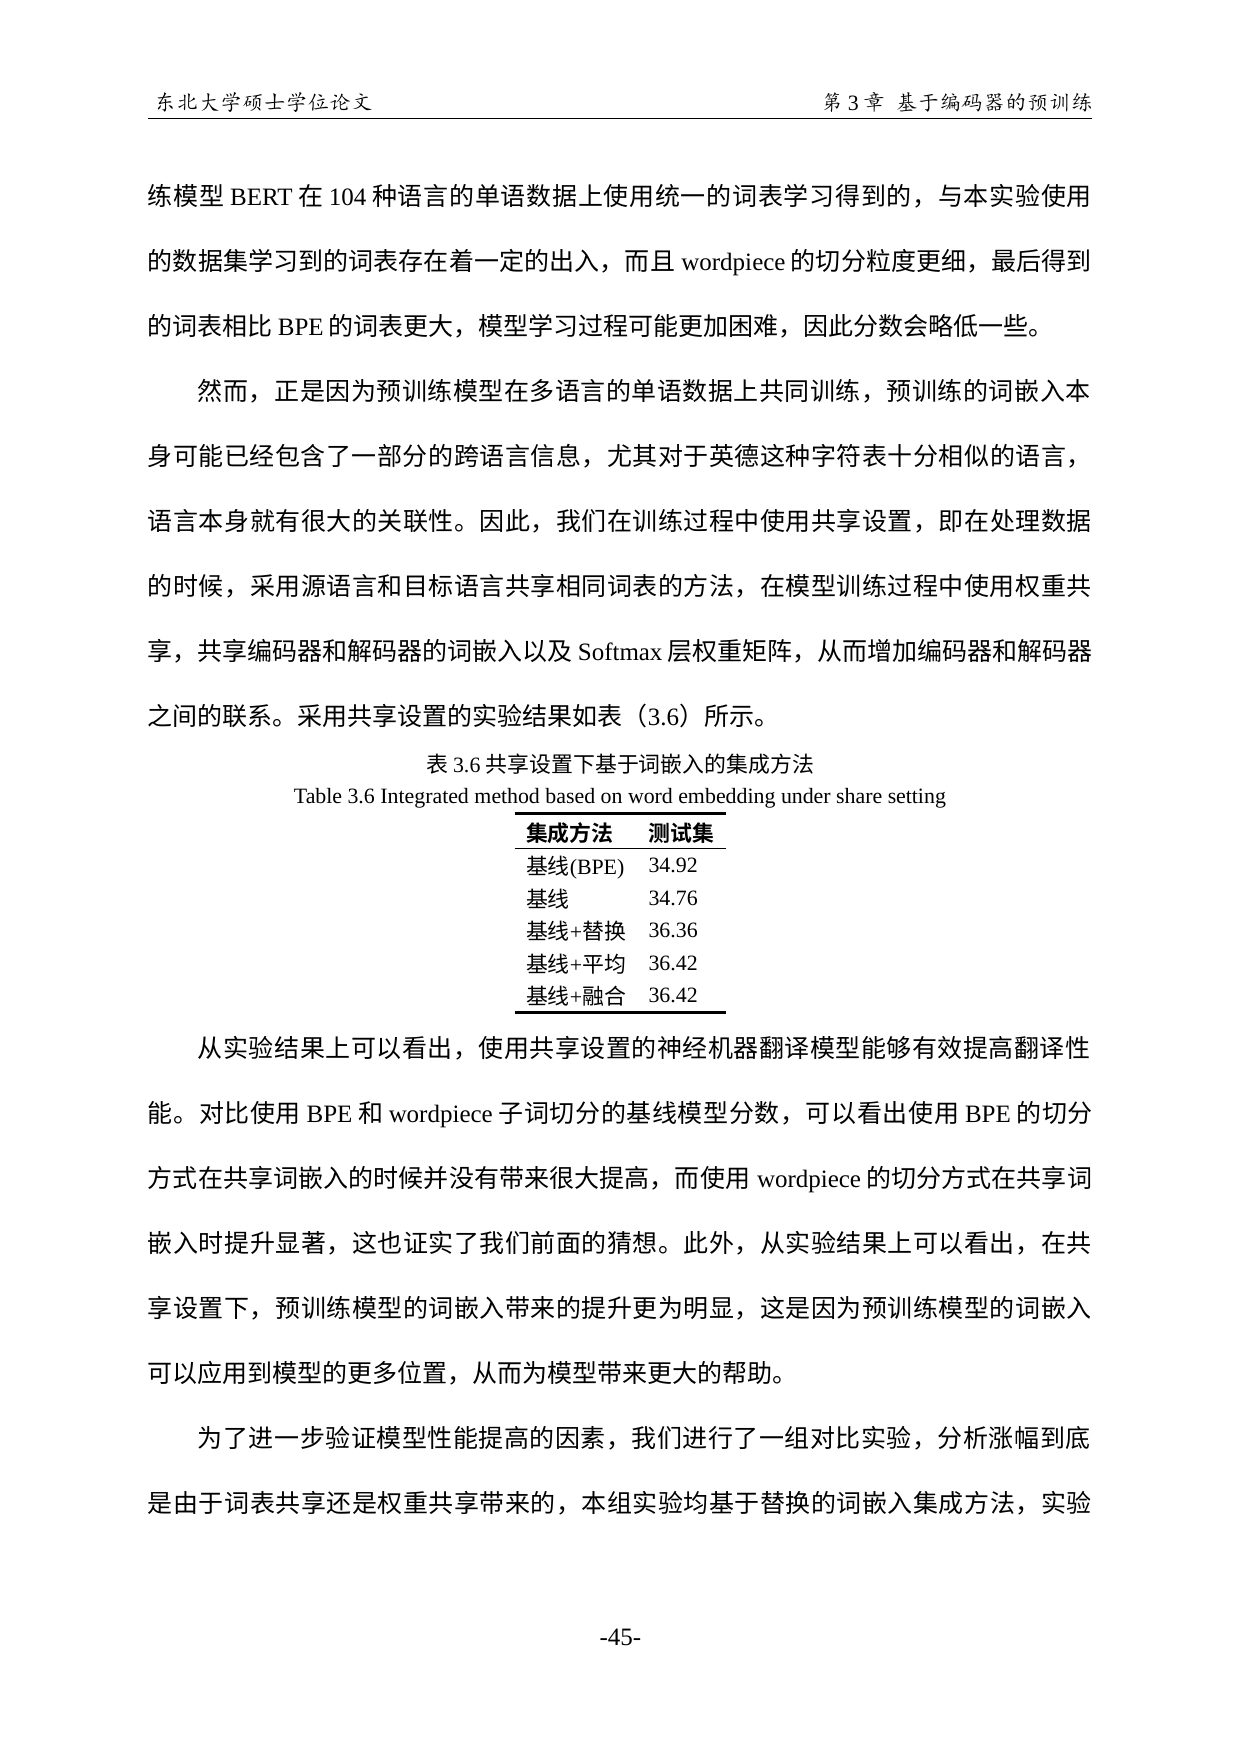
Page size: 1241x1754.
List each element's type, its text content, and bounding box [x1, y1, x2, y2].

table_header 测试集 [637, 815, 726, 848]
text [148, 1404, 1092, 1534]
table_cell 基线+替换 [515, 914, 637, 946]
table_cell 36.42 [637, 946, 726, 979]
table_header 集成方法 [515, 815, 637, 848]
table_cell 34.92 [637, 849, 726, 881]
text Table 3.6 Integrated method based on word embedding under share setting [148, 779, 1092, 812]
table_cell 36.42 [637, 979, 726, 1011]
text 从实验结果上可以看出，使用共享设置的神经机器翻译模型能够有效提高翻译性能。对比使用BPE和wordpiece子词切分的基线模型分数，可以看出使用BPE的切分方式在共享词嵌入的时候并没有带来很大提高，而使用wordpiece的切分方式在共享词嵌入时提升显著，这也证实了我们前面的猜想。此外，从实验结果上可以看出，在共享设置下，预训练模型的词嵌入带来的提升更为明显，这是因为预训练模型的词嵌入可以应用到模型的更多位置，从而为模型带来更大的帮助。 [148, 1014, 1092, 1404]
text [148, 162, 1092, 357]
text 表3.6 共享设置下基于词嵌入的集成方法 [148, 747, 1092, 779]
table_cell 基线+融合 [515, 979, 637, 1011]
table_cell 36.36 [637, 914, 726, 946]
text 然而，正是因为预训练模型在多语言的单语数据上共同训练，预训练的词嵌入本身可能已经包含了一部分的跨语言信息，尤其对于英德这种字符表十分相似的语言，语言本身就有很大的关联性。因此，我们在训练过程中使用共享设置，即在处理数据的时候，采用源语言和目标语言共享相同词表的方法，在模型训练过程中使用权重共享，共享编码器和解码器的词嵌入以及Softmax层权重矩阵，从而增加编码器和解码器之间的联系。采用共享设置的实验结果如表（3.6）所示。 [148, 357, 1092, 747]
table_cell 基线+平均 [515, 946, 637, 979]
table_cell 基线 [515, 881, 637, 914]
table_cell 34.76 [637, 881, 726, 914]
table_cell 基线(BPE) [515, 849, 637, 881]
